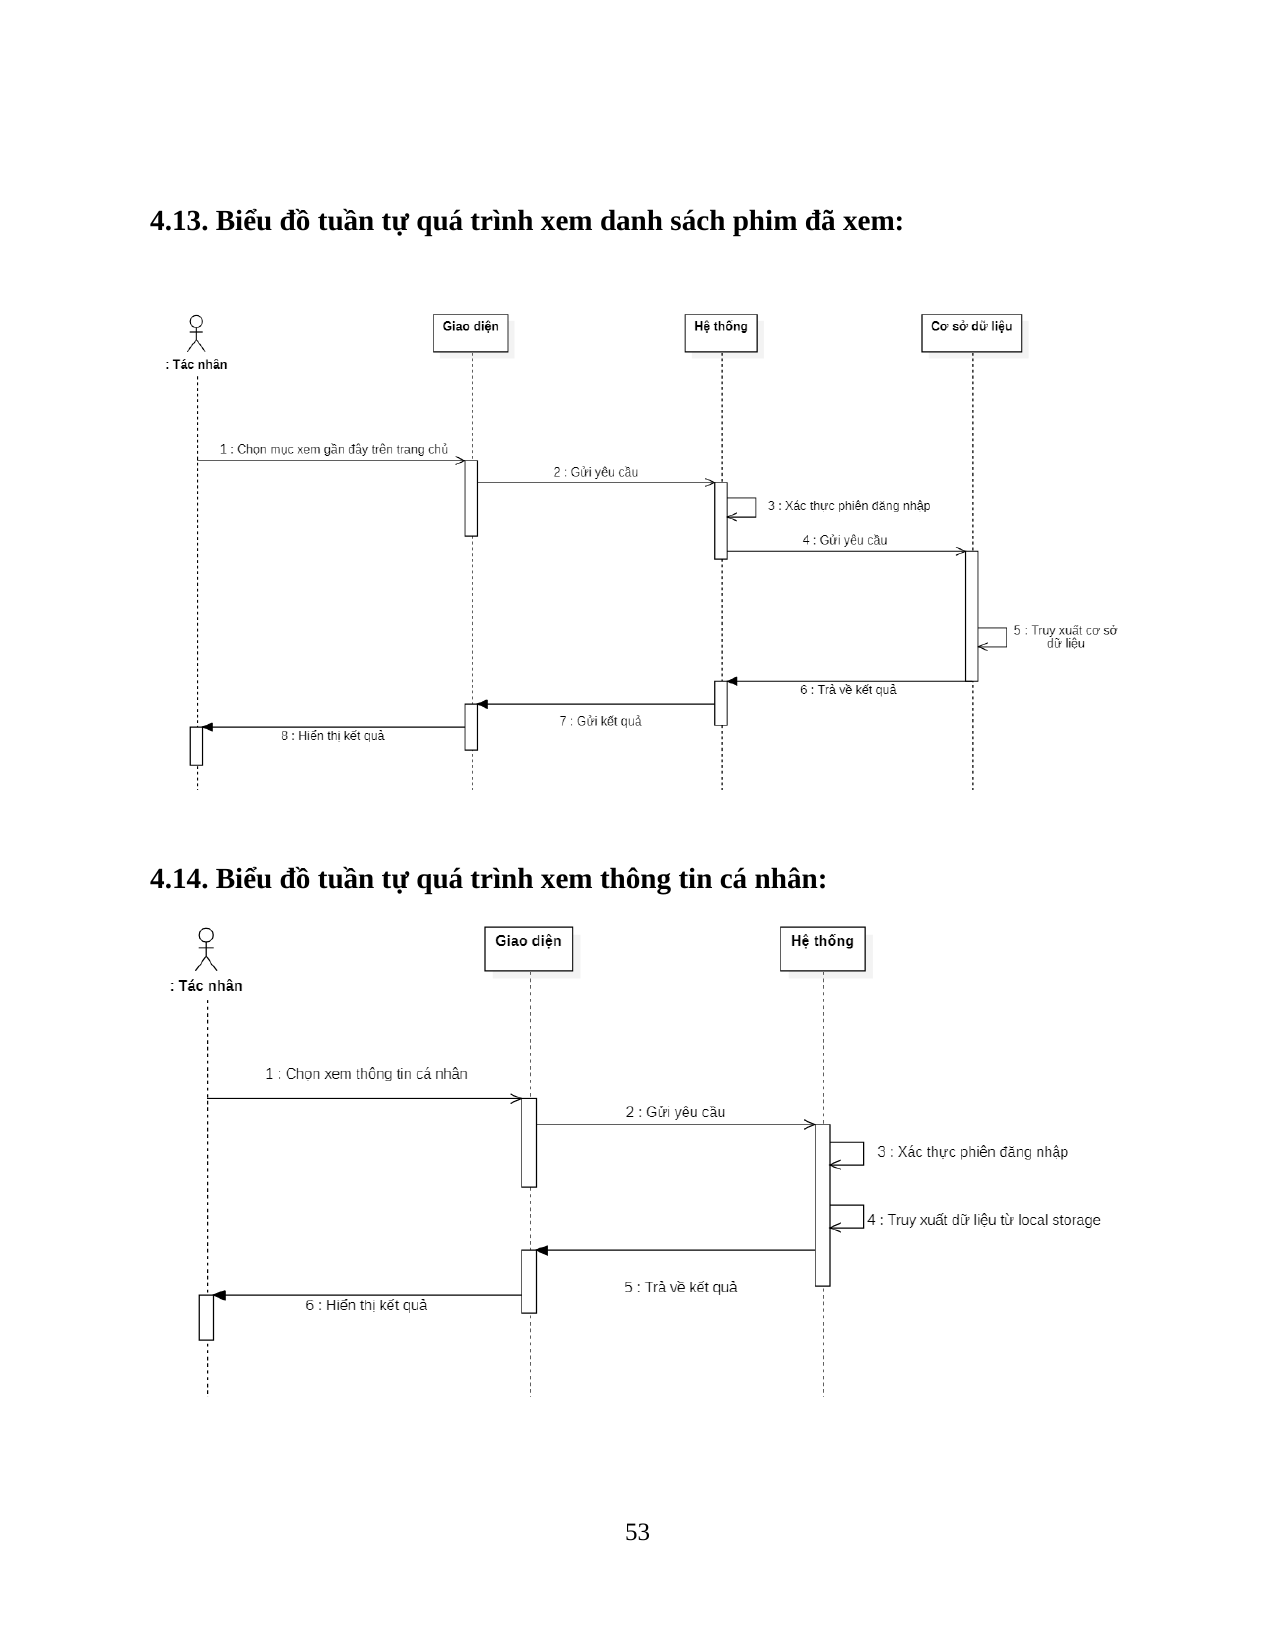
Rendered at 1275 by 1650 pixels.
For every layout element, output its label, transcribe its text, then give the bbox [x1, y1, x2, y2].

picture [150, 308, 1125, 790]
text 4.14. Biểu đồ tuần tự quá trình xem thông tin cá nhân: [150, 861, 1125, 895]
text 4.13. Biểu đồ tuần tự quá trình xem danh sách phim đã xem: [150, 203, 1125, 236]
picture [150, 914, 1125, 1397]
